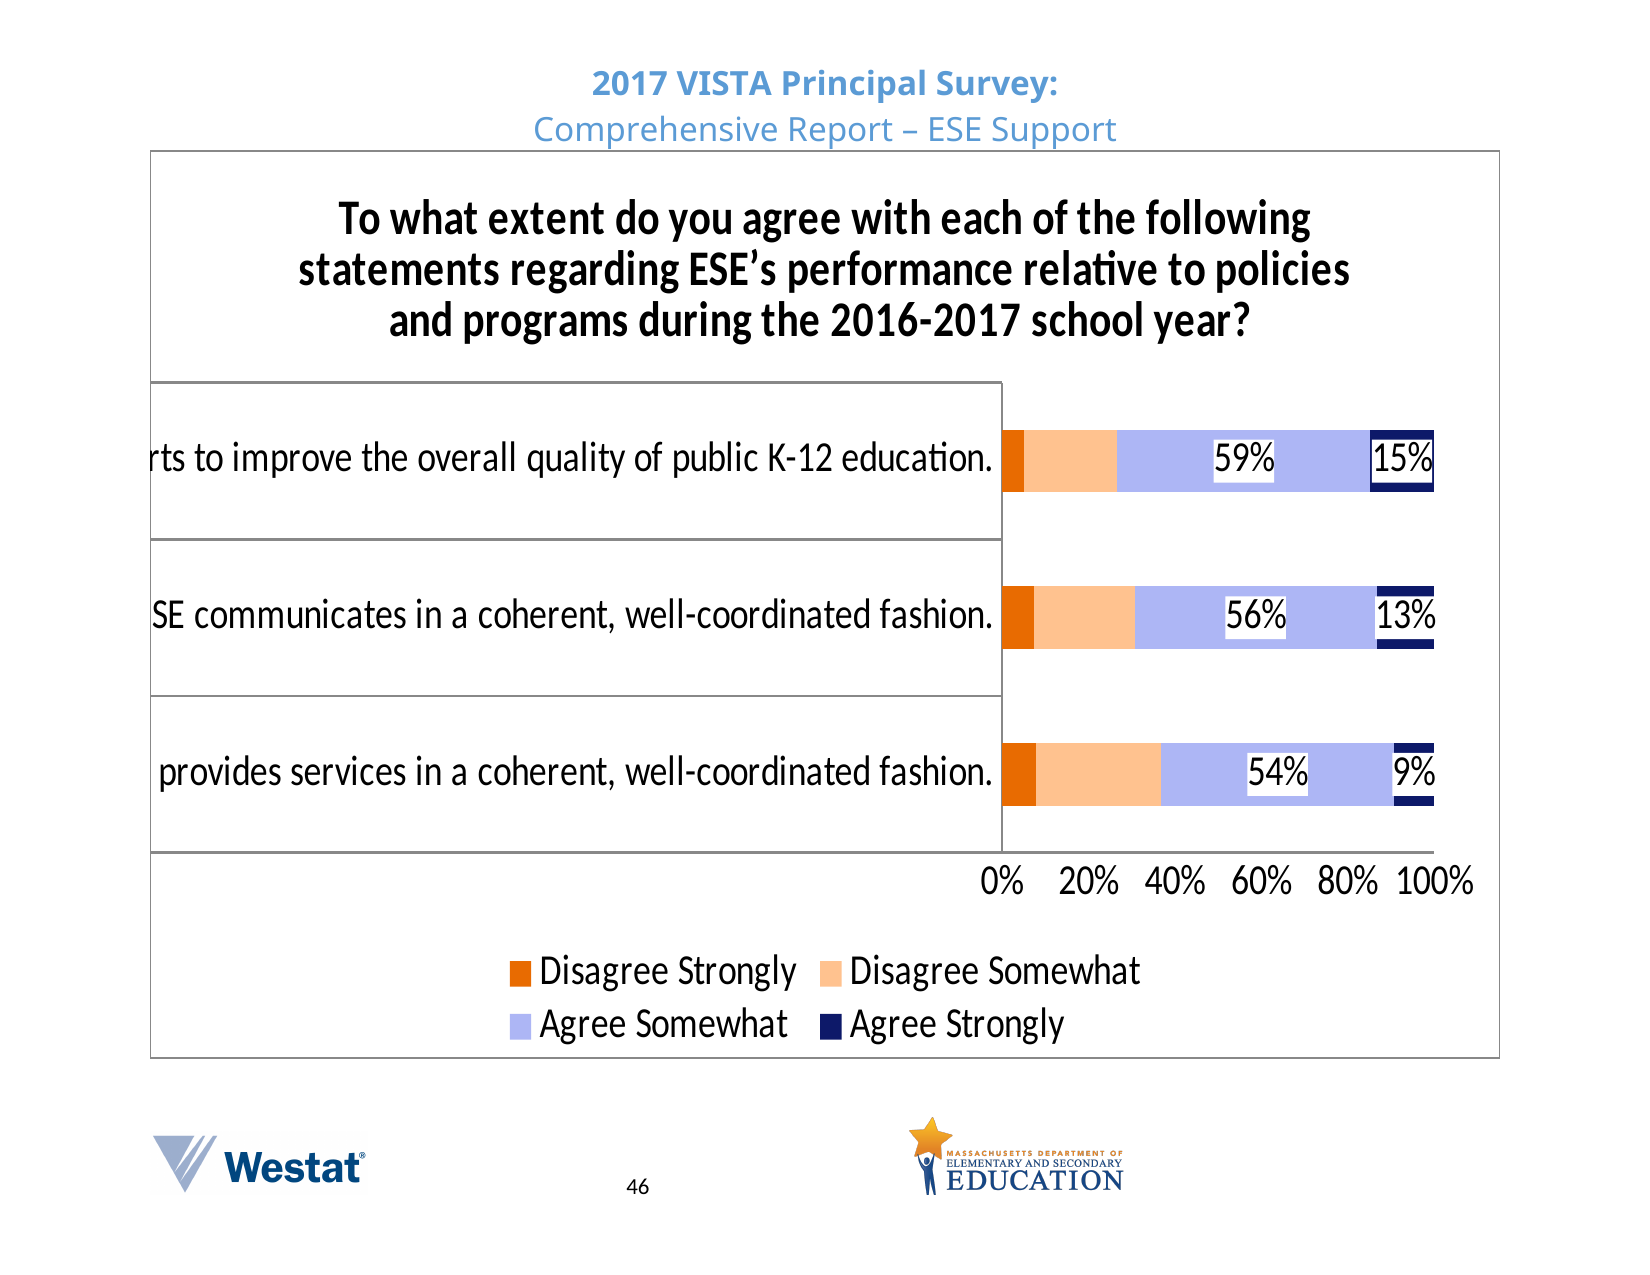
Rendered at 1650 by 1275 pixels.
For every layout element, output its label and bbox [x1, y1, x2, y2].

picture [907, 1110, 1125, 1195]
picture [150, 1131, 368, 1195]
